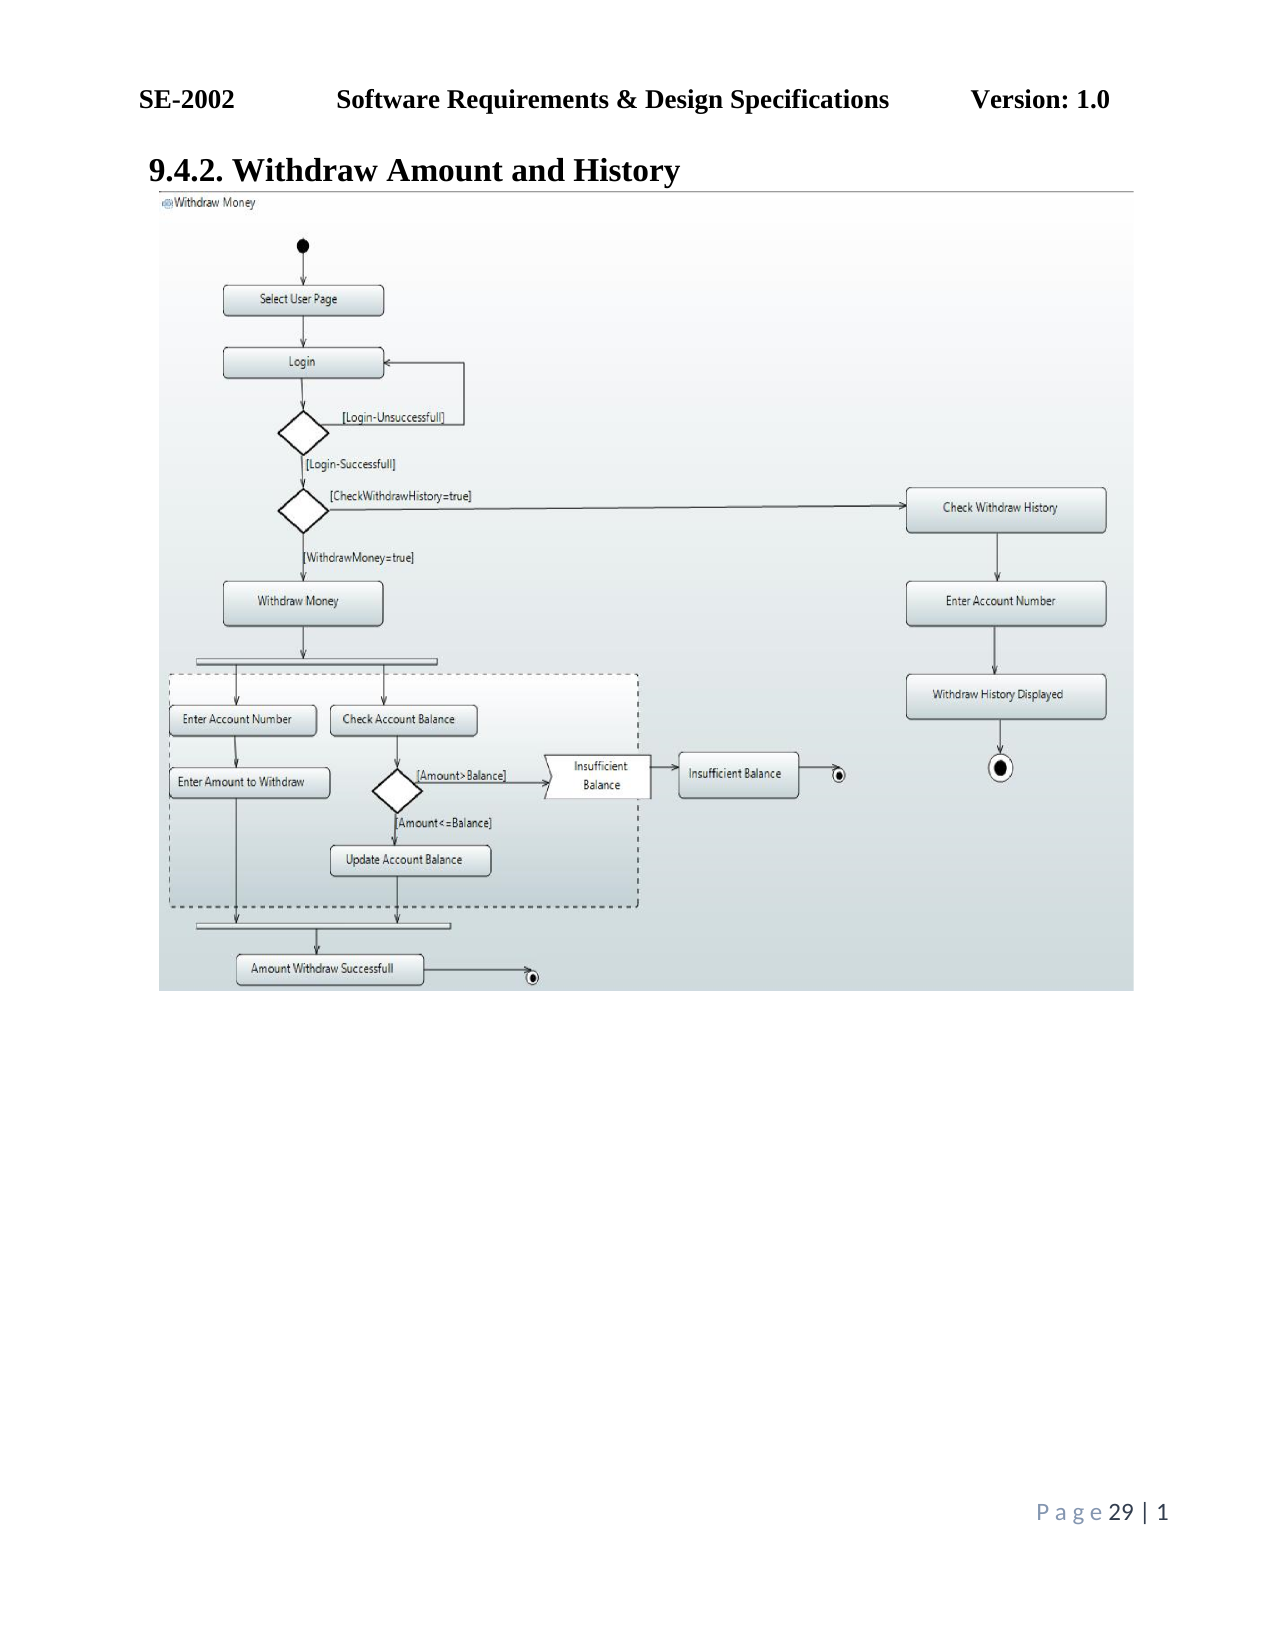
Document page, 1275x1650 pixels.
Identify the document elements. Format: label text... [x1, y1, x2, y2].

picture [158, 190, 1134, 991]
list Withdraw Amount and History [148, 150, 1170, 188]
